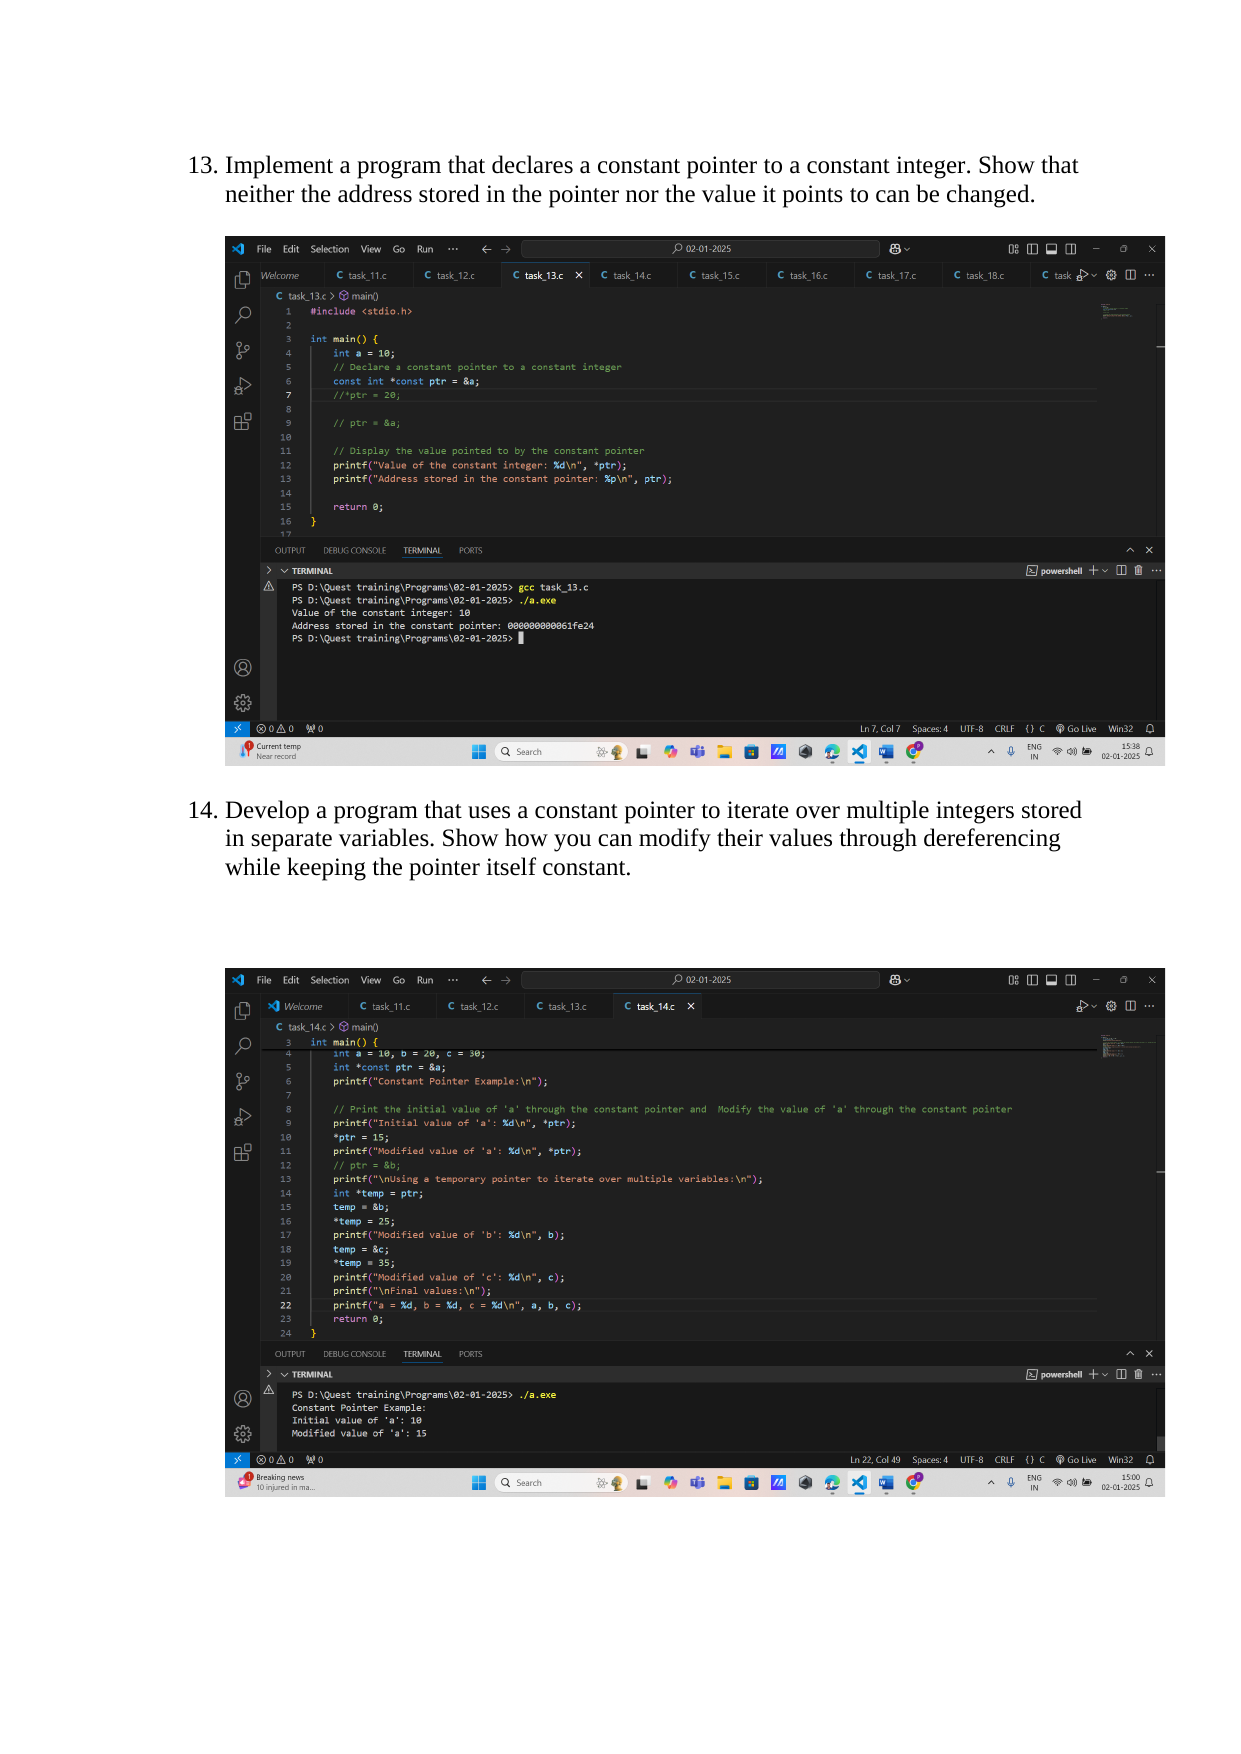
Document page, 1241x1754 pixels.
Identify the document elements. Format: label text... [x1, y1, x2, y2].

list Implement a program that declares a constant pointer to a constant integer. Show that neither the address stored in the pointer nor the value it points to can be changed. [187, 150, 1090, 207]
picture [225, 968, 1166, 1497]
list Develop a program that uses a constant pointer to iterate over multiple integers stored in separate variables. Show how you can modify their values through dereferencing while keeping the pointer itself constant. [187, 795, 1090, 881]
picture [225, 236, 1166, 766]
